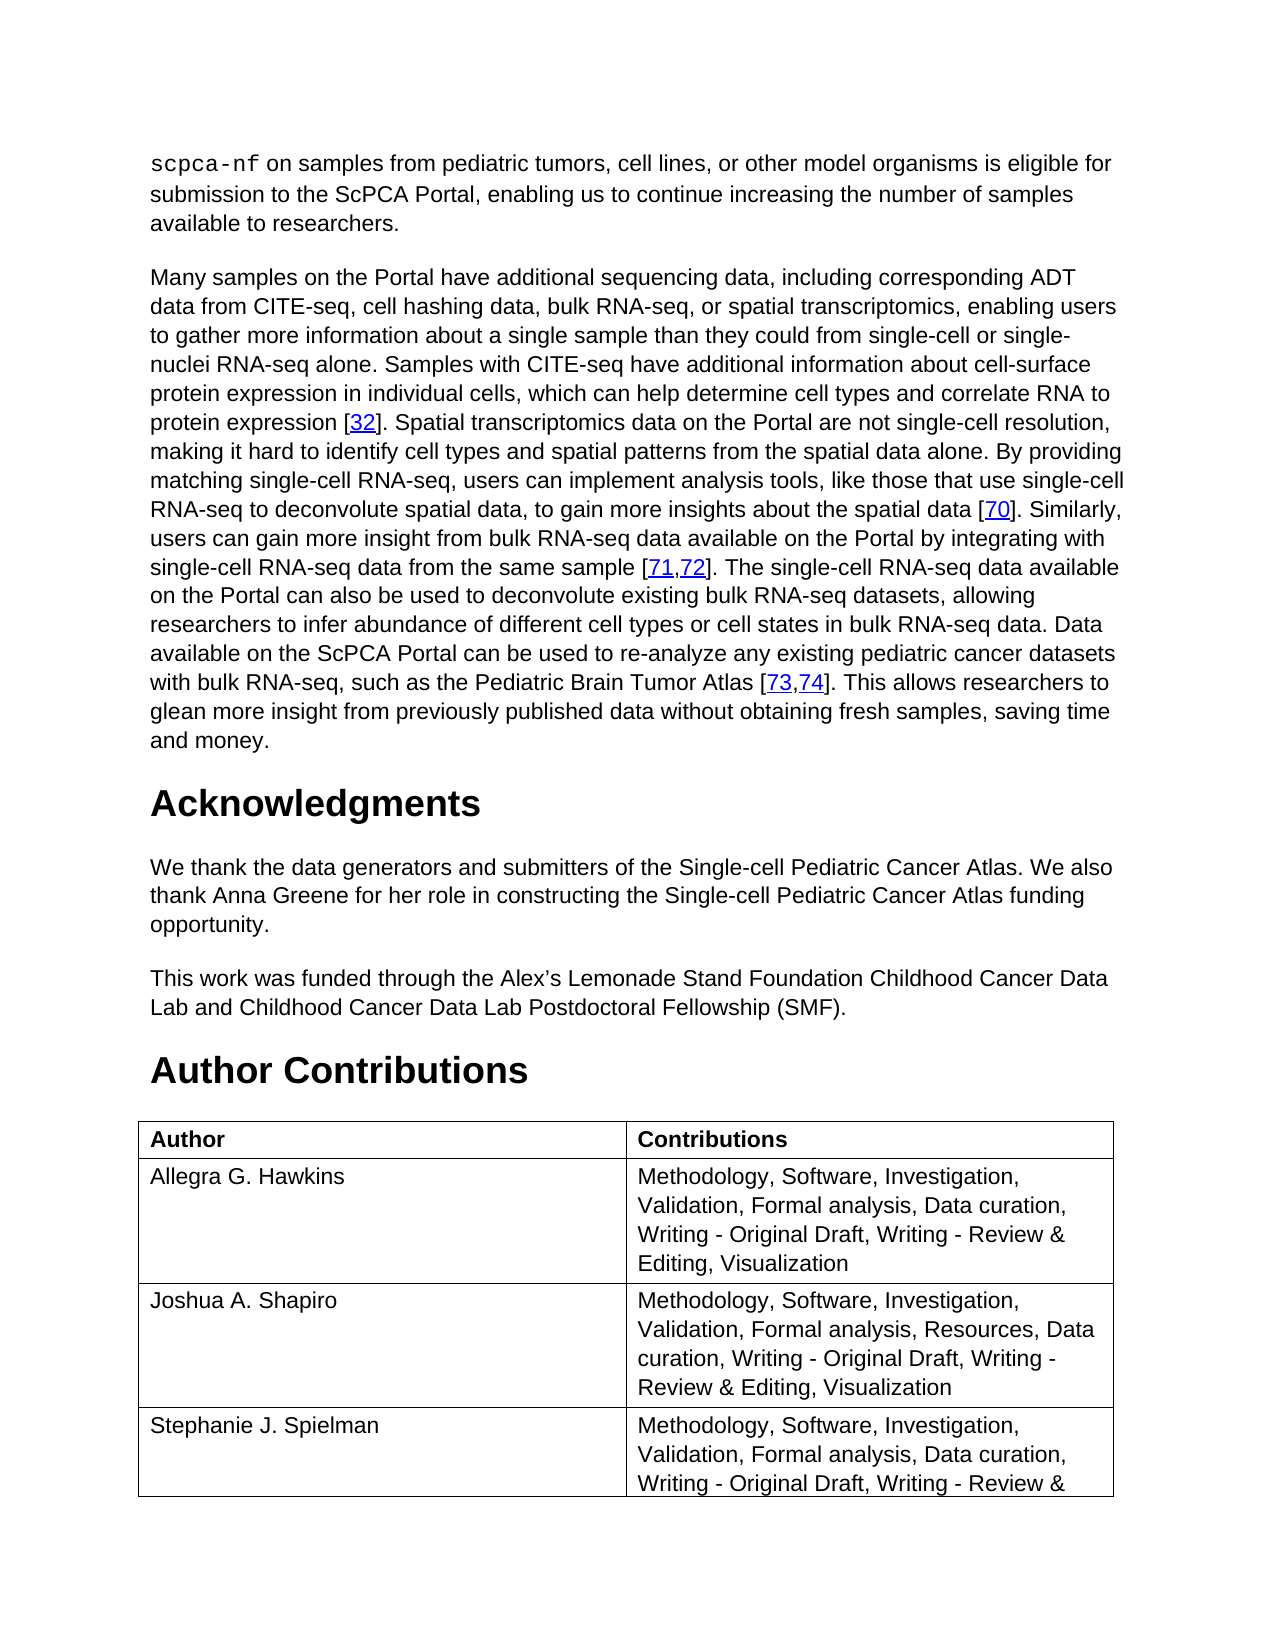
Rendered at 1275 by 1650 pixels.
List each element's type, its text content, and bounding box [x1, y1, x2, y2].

table_cell Stephanie J. Spielman [139, 1408, 626, 1496]
table_cell Joshua A. Shapiro [139, 1284, 626, 1407]
text We thank the data generators and submitters of the Single-cell Pediatric Cancer Atlas. We also thank Anna Greene for her role in constructing the Single-cell Pediatric Cancer Atlas funding opportunity. [150, 853, 1125, 938]
table_cell Allegra G. Hawkins [139, 1159, 626, 1283]
table_cell Methodology, Software, Investigation, Validation, Formal analysis, Resources, Data curation, Writing - Original Draft, Writing - Review & Editing, Visualization [627, 1284, 1113, 1407]
table_cell Methodology, Software, Investigation, Validation, Formal analysis, Data curation, Writing - Original Draft, Writing - Review & Editing, Visualization [627, 1159, 1113, 1283]
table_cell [627, 1408, 1113, 1496]
subtitle Acknowledgments [150, 781, 1125, 824]
subtitle Author Contributions [150, 1048, 1125, 1091]
table_header Contributions [627, 1122, 1113, 1158]
text This work was funded through the Alex’s Lemonade Stand Foundation Childhood Cancer Data Lab and Childhood Cancer Data Lab Postdoctoral Fellowship (SMF). [150, 965, 1125, 1021]
table_header Author [139, 1122, 626, 1158]
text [150, 150, 1125, 236]
text Many samples on the Portal have additional sequencing data, including corresponding ADT data from CITE-seq, cell hashing data, bulk RNA-seq, or spatial transcriptomics, enabling users to gather more information about a single sample than they could from single-cell or single-nuclei RNA-seq alone. Samples with CITE-seq have additional information about cell-surface protein expression in individual cells, which can help determine cell types and correlate RNA to protein expression [32]. Spatial transcriptomics data on the Portal are not single-cell resolution, making it hard to identify cell types and spatial patterns from the spatial data alone. By providing matching single-cell RNA-seq, users can implement analysis tools, like those that use single-cell RNA-seq to deconvolute spatial data, to gain more insights about the spatial data [70]. Similarly, users can gain more insight from bulk RNA-seq data available on the Portal by integrating with single-cell RNA-seq data from the same sample [71,72]. The single-cell RNA-seq data available on the Portal can also be used to deconvolute existing bulk RNA-seq datasets, allowing researchers to infer abundance of different cell types or cell states in bulk RNA-seq data. Data available on the ScPCA Portal can be used to re-analyze any existing pediatric cancer datasets with bulk RNA-seq, such as the Pediatric Brain Tumor Atlas [73,74]. This allows researchers to glean more insight from previously published data without obtaining fresh samples, saving time and money. [150, 264, 1125, 753]
